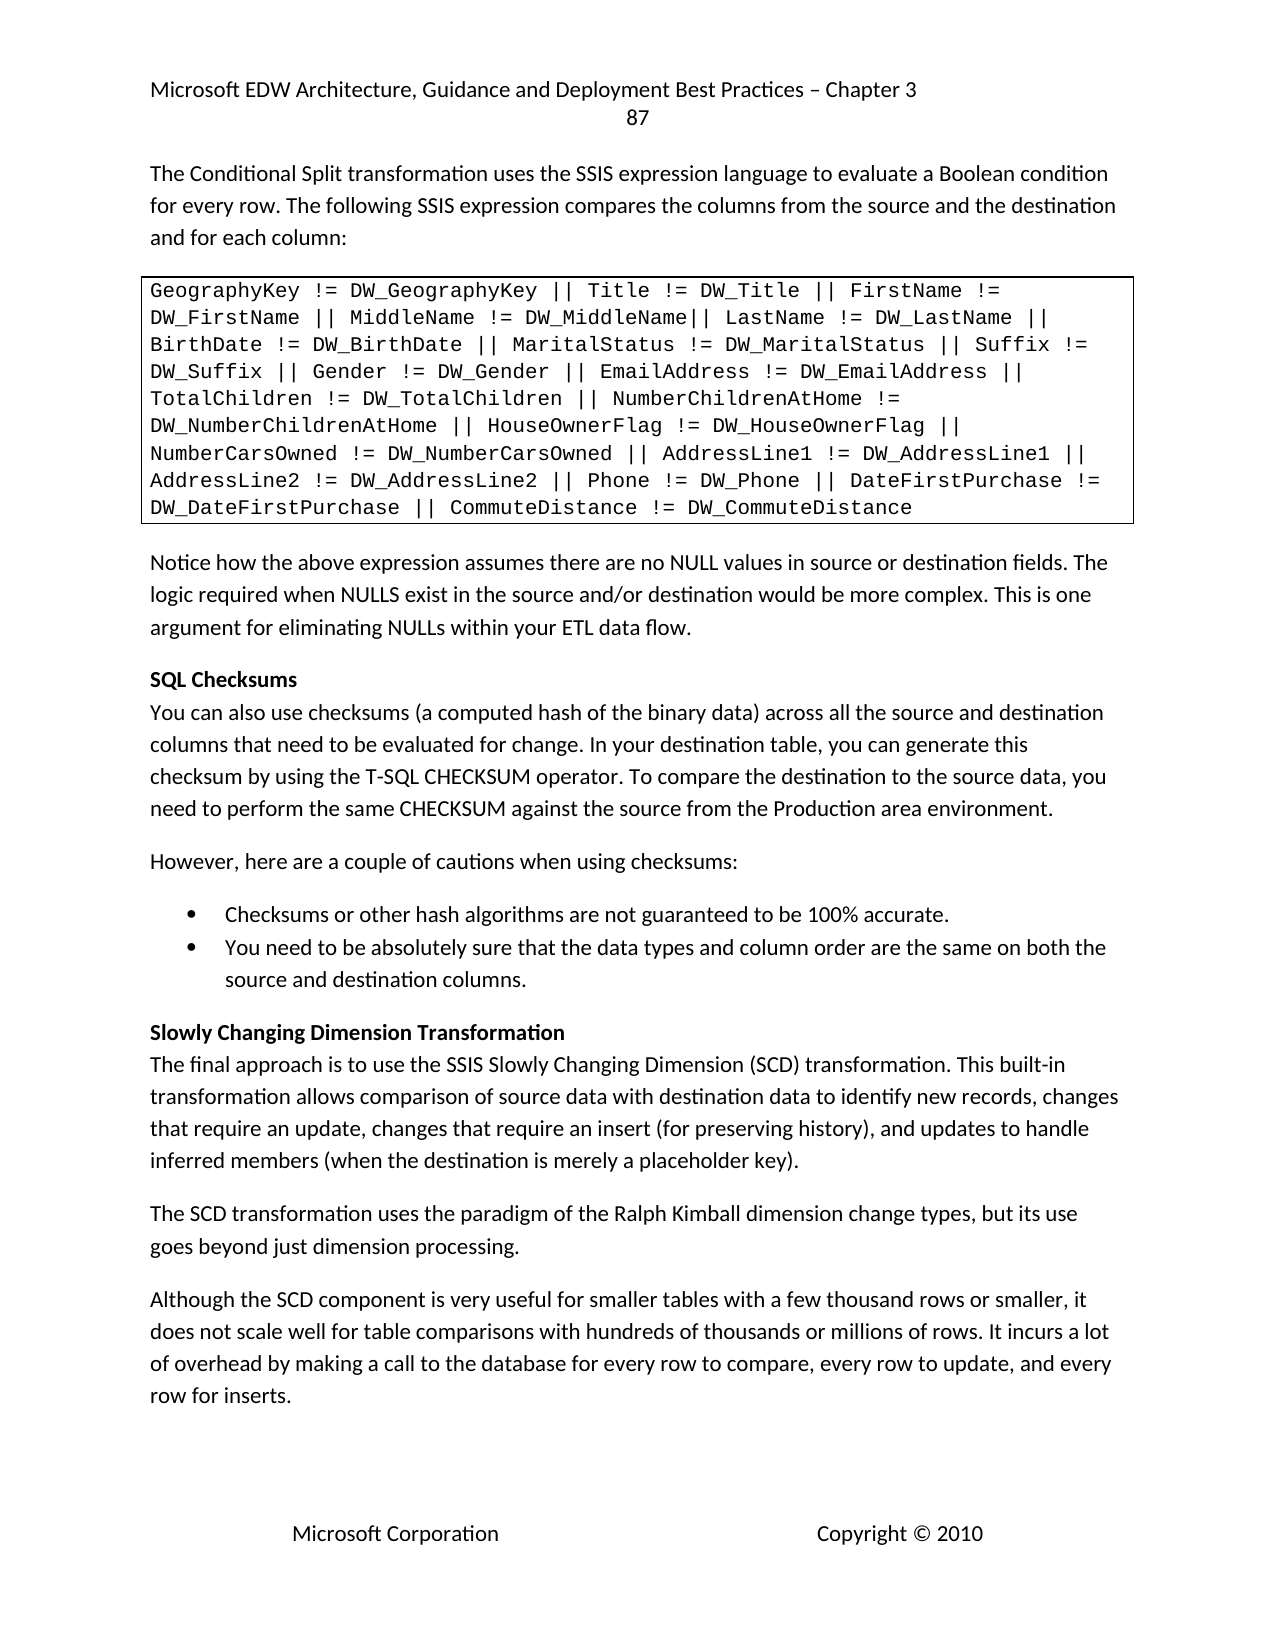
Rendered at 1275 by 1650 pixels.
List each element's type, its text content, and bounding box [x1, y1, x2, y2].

text The Conditional Split transformation uses the SSIS expression language to evaluate a Boolean condition for every row. The following SSIS expression compares the columns from the source and the destination and for each column: [150, 159, 1125, 251]
text You can also use checksums (a computed hash of the binary data) across all the source and destination columns that need to be evaluated for change. In your destination table, you can generate this checksum by using the T-SQL CHECKSUM operator. To compare the destination to the source data, you need to perform the same CHECKSUM against the source from the Production area environment. [150, 698, 1125, 822]
text Notice how the above expression assumes there are no NULL values in source or destination fields. The logic required when NULLS exist in the source and/or destination would be more complex. This is one argument for eliminating NULLs within your ETL data flow. [150, 548, 1125, 641]
text The final approach is to use the SSIS Slowly Changing Dimension (SCD) transformation. This built-in transformation allows comparison of source data with destination data to identify new records, changes that require an update, changes that require an insert (for preserving history), and updates to handle inferred members (when the destination is merely a placeholder key). [150, 1050, 1125, 1174]
list You need to be absolutely sure that the data types and column order are the same on both the source and destination columns. [187, 933, 1125, 993]
text Although the SCD component is very useful for smaller tables with a few thousand rows or smaller, it does not scale well for table comparisons with hundreds of thousands or millions of rows. It incurs a lot of overhead by making a call to the database for every row to compare, every row to update, and every row for inserts. [150, 1285, 1125, 1409]
text However, here are a couple of cautions when using checksums: [150, 847, 1125, 875]
text GeographyKey != DW_GeographyKey || Title != DW_Title || FirstName != DW_FirstName || MiddleName != DW_MiddleName|| LastName != DW_LastName || BirthDate != DW_BirthDate || MaritalStatus != DW_MaritalStatus || Suffix != DW_Suffix || Gender != DW_Gender || EmailAddress != DW_EmailAddress || TotalChildren != DW_TotalChildren || NumberChildrenAtHome != DW_NumberChildrenAtHome || HouseOwnerFlag != DW_HouseOwnerFlag || NumberCarsOwned != DW_NumberCarsOwned || AddressLine1 != DW_AddressLine1 || AddressLine2 != DW_AddressLine2 || Phone != DW_Phone || DateFirstPurchase != DW_DateFirstPurchase || CommuteDistance != DW_CommuteDistance [142, 278, 1133, 523]
list Checksums or other hash algorithms are not guaranteed to be 100% accurate. [187, 900, 1125, 928]
text SQL Checksums [150, 666, 1125, 694]
text The SCD transformation uses the paradigm of the Ralph Kimball dimension change types, but its use goes beyond just dimension processing. [150, 1199, 1125, 1260]
text Slowly Changing Dimension Transformation [150, 1018, 1125, 1046]
